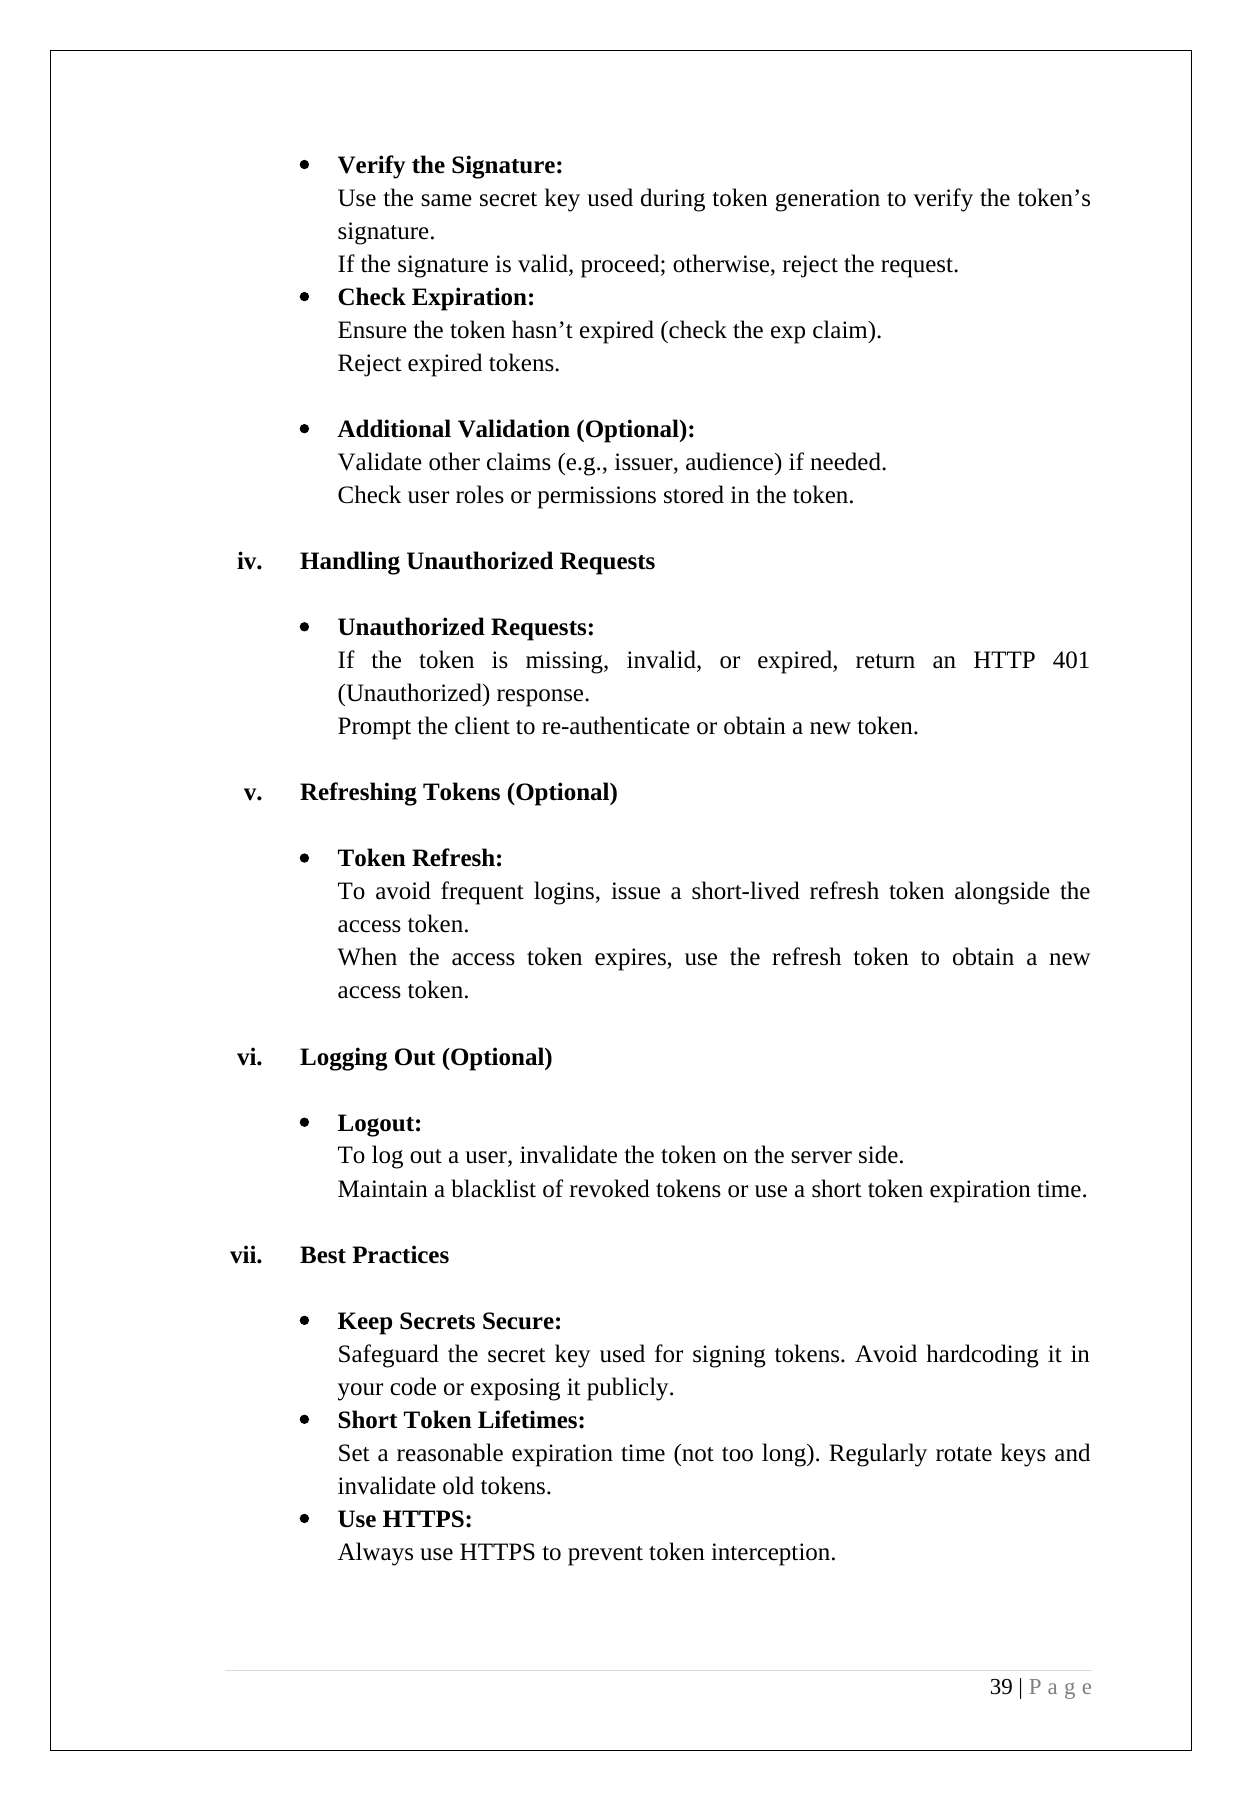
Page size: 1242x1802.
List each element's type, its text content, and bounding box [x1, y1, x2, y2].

list If the signature is valid, proceed; otherwise, reject the request. [337, 249, 1092, 278]
list Use HTTPS: [300, 1504, 1092, 1533]
list Maintain a blacklist of revoked tokens or use a short token expiration time. [337, 1174, 1092, 1202]
list Always use HTTPS to prevent token interception. [337, 1537, 1092, 1566]
list Ensure the token hasn’t expired (check the exp claim). [337, 315, 1092, 344]
list Token Refresh: [300, 843, 1092, 872]
list To log out a user, invalidate the token on the server side. [337, 1141, 1092, 1169]
list To avoid frequent logins, issue a short-lived refresh token alongside the access token. [337, 876, 1092, 938]
list When the access token expires, use the refresh token to obtain a new access token. [337, 942, 1092, 1004]
list Safeguard the secret key used for signing tokens. Avoid hardcoding it in your code or exposing it publicly. [337, 1339, 1092, 1401]
list Check user roles or permissions stored in the token. [337, 480, 1092, 509]
list Keep Secrets Secure: [300, 1306, 1092, 1334]
list Logging Out (Optional) [262, 1042, 1092, 1070]
list Verify the Signature: [300, 150, 1092, 179]
list Refreshing Tokens (Optional) [262, 777, 1092, 806]
list Logout: [300, 1108, 1092, 1136]
list Validate other claims (e.g., issuer, audience) if needed. [337, 447, 1092, 476]
list Additional Validation (Optional): [300, 414, 1092, 443]
list Best Practices [262, 1240, 1092, 1268]
list Check Expiration: [300, 282, 1092, 311]
list Handling Unauthorized Requests [262, 546, 1092, 575]
list Prompt the client to re-authenticate or obtain a new token. [337, 711, 1092, 740]
list If the token is missing, invalid, or expired, return an HTTP 401 (Unauthorized) response. [337, 645, 1092, 707]
list Set a reasonable expiration time (not too long). Regularly rotate keys and invalidate old tokens. [337, 1438, 1092, 1499]
list Short Token Lifetimes: [300, 1405, 1092, 1433]
list Reject expired tokens. [337, 348, 1092, 377]
list Unauthorized Requests: [300, 612, 1092, 641]
list Use the same secret key used during token generation to verify the token’s signature. [337, 183, 1092, 245]
